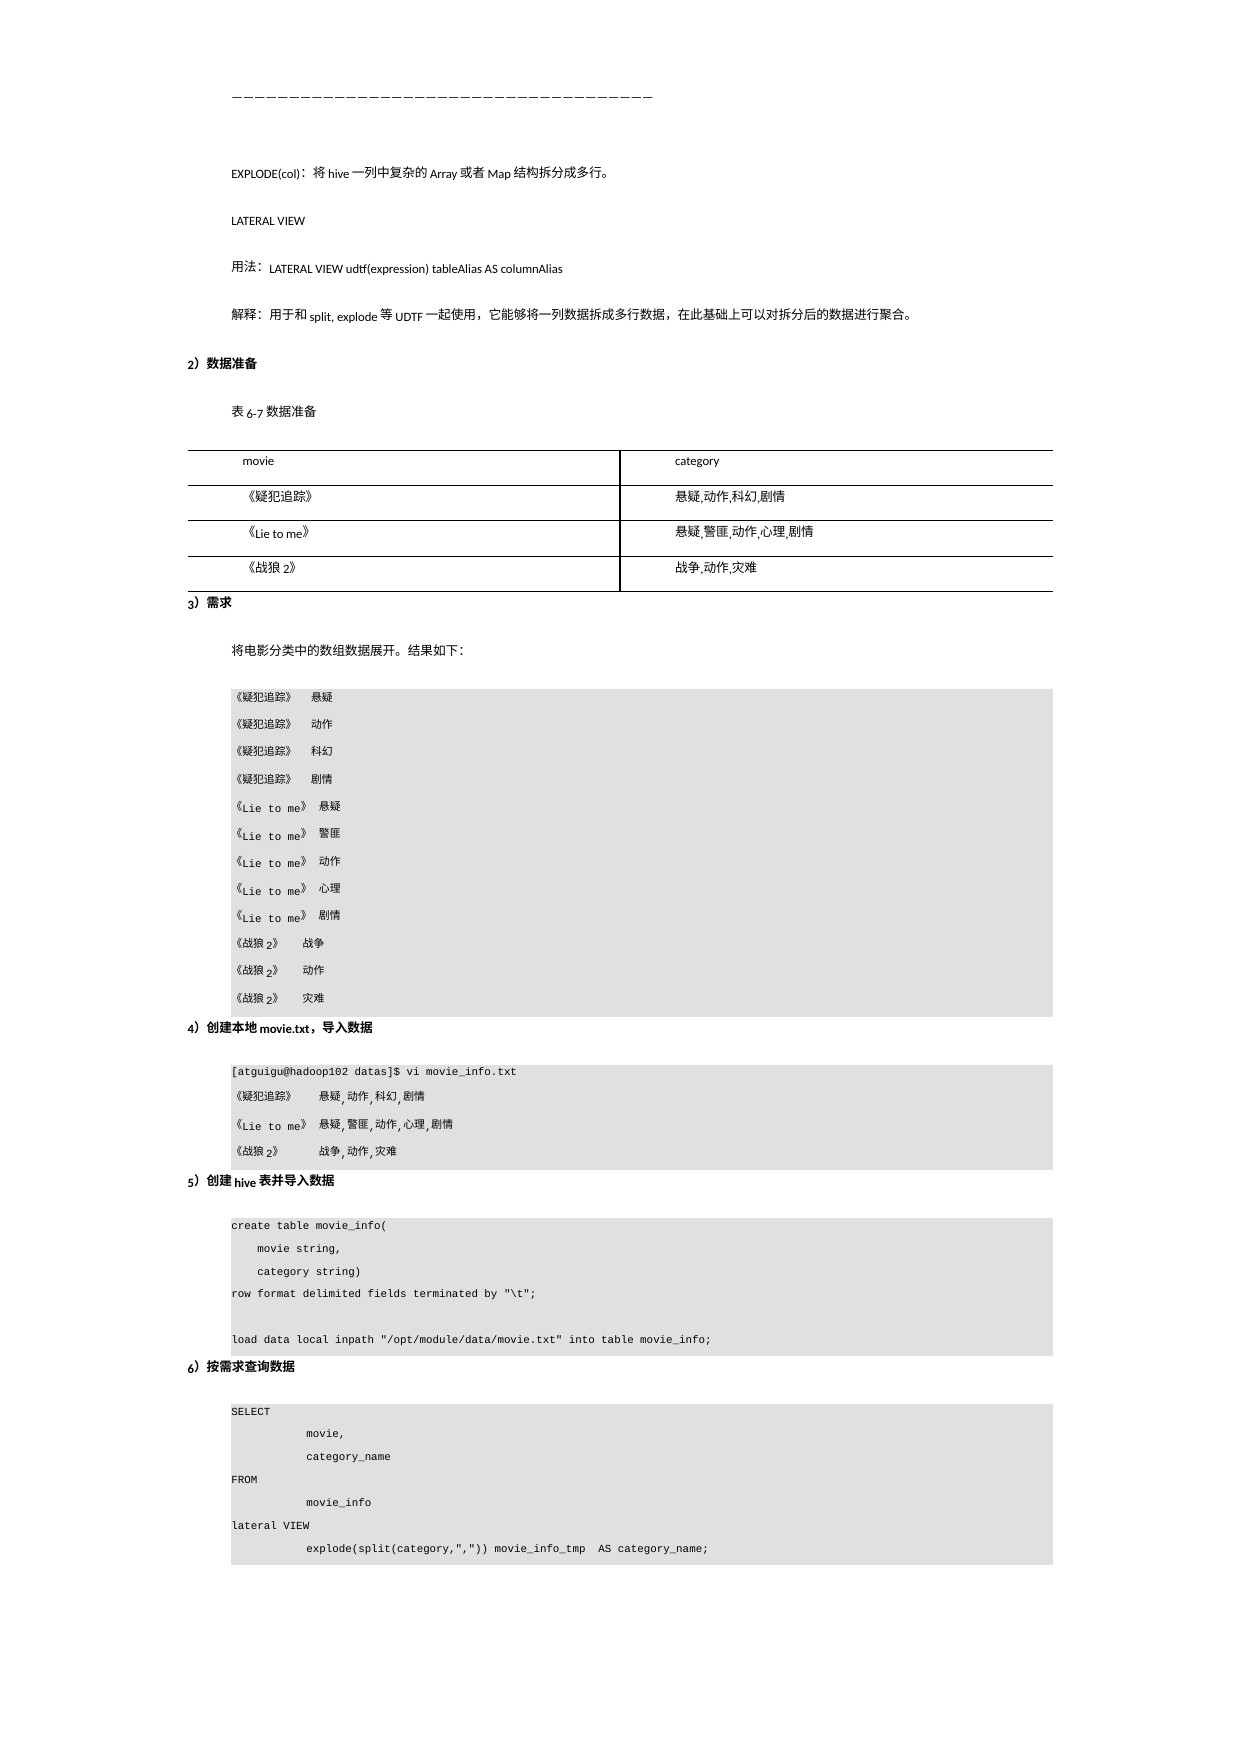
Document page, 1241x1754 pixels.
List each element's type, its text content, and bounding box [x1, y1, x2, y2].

text 《战狼2》 战争,动作,灾难 [231, 1143, 1053, 1170]
text movie string, [231, 1241, 1053, 1264]
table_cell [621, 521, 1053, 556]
text create table movie_info( [231, 1218, 1053, 1241]
text EXPLODE(col)：将hive一列中复杂的Array或者Map结构拆分成多行。 [187, 162, 1053, 194]
text movie, [231, 1427, 1053, 1450]
text 将电影分类中的数组数据展开。结果如下： [187, 641, 1053, 673]
text [atguigu@hadoop102 datas]$ vi movie_info.txt [231, 1065, 1053, 1088]
text 解释：用于和split, explode等UDTF一起使用，它能够将一列数据拆成多行数据，在此基础上可以对拆分后的数据进行聚合。 [187, 304, 1053, 337]
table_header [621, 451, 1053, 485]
text 《疑犯追踪》 动作 [231, 716, 1053, 743]
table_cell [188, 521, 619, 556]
text 5）创建hive表并导入数据 [187, 1170, 1053, 1203]
text 《疑犯追踪》 剧情 [231, 770, 1053, 798]
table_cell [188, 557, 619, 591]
text 表6-7 数据准备 [187, 401, 1053, 434]
text 《Lie to me》 心理 [231, 880, 1053, 907]
text 《疑犯追踪》 悬疑,动作,科幻,剧情 [231, 1088, 1053, 1115]
text 《Lie to me》 悬疑 [231, 798, 1053, 825]
text 3）需求 [187, 592, 1053, 625]
text 4）创建本地movie.txt，导入数据 [187, 1017, 1053, 1049]
text 《疑犯追踪》 科幻 [231, 743, 1053, 770]
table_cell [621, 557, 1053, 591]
text 《Lie to me》 悬疑,警匪,动作,心理,剧情 [231, 1115, 1053, 1143]
text 6）按需求查询数据 [187, 1356, 1053, 1388]
text load data local inpath "/opt/module/data/movie.txt" into table movie_info; [231, 1333, 1053, 1356]
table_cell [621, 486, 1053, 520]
text LATERAL VIEW [187, 210, 1053, 243]
text 《Lie to me》 警匪 [231, 825, 1053, 852]
text 《战狼2》 动作 [231, 962, 1053, 989]
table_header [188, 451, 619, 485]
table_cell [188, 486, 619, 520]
text SELECT [231, 1404, 1053, 1427]
text category string) [231, 1264, 1053, 1287]
text lateral VIEW [231, 1519, 1053, 1542]
text row format delimited fields terminated by "\t"; [231, 1287, 1053, 1310]
text FROM [231, 1473, 1053, 1496]
text 《战狼2》 灾难 [231, 989, 1053, 1017]
text 2）数据准备 [187, 353, 1053, 385]
text 《Lie to me》 剧情 [231, 907, 1053, 934]
text category_name [231, 1450, 1053, 1473]
text explode(split(category,",")) movie_info_tmp AS category_name; [231, 1542, 1053, 1565]
text 《Lie to me》 动作 [231, 852, 1053, 880]
text 《疑犯追踪》 悬疑 [231, 689, 1053, 716]
text 用法：LATERAL VIEW udtf(expression) tableAlias AS columnAlias [187, 256, 1053, 289]
text movie_info [231, 1496, 1053, 1519]
text 《战狼2》 战争 [231, 934, 1053, 962]
